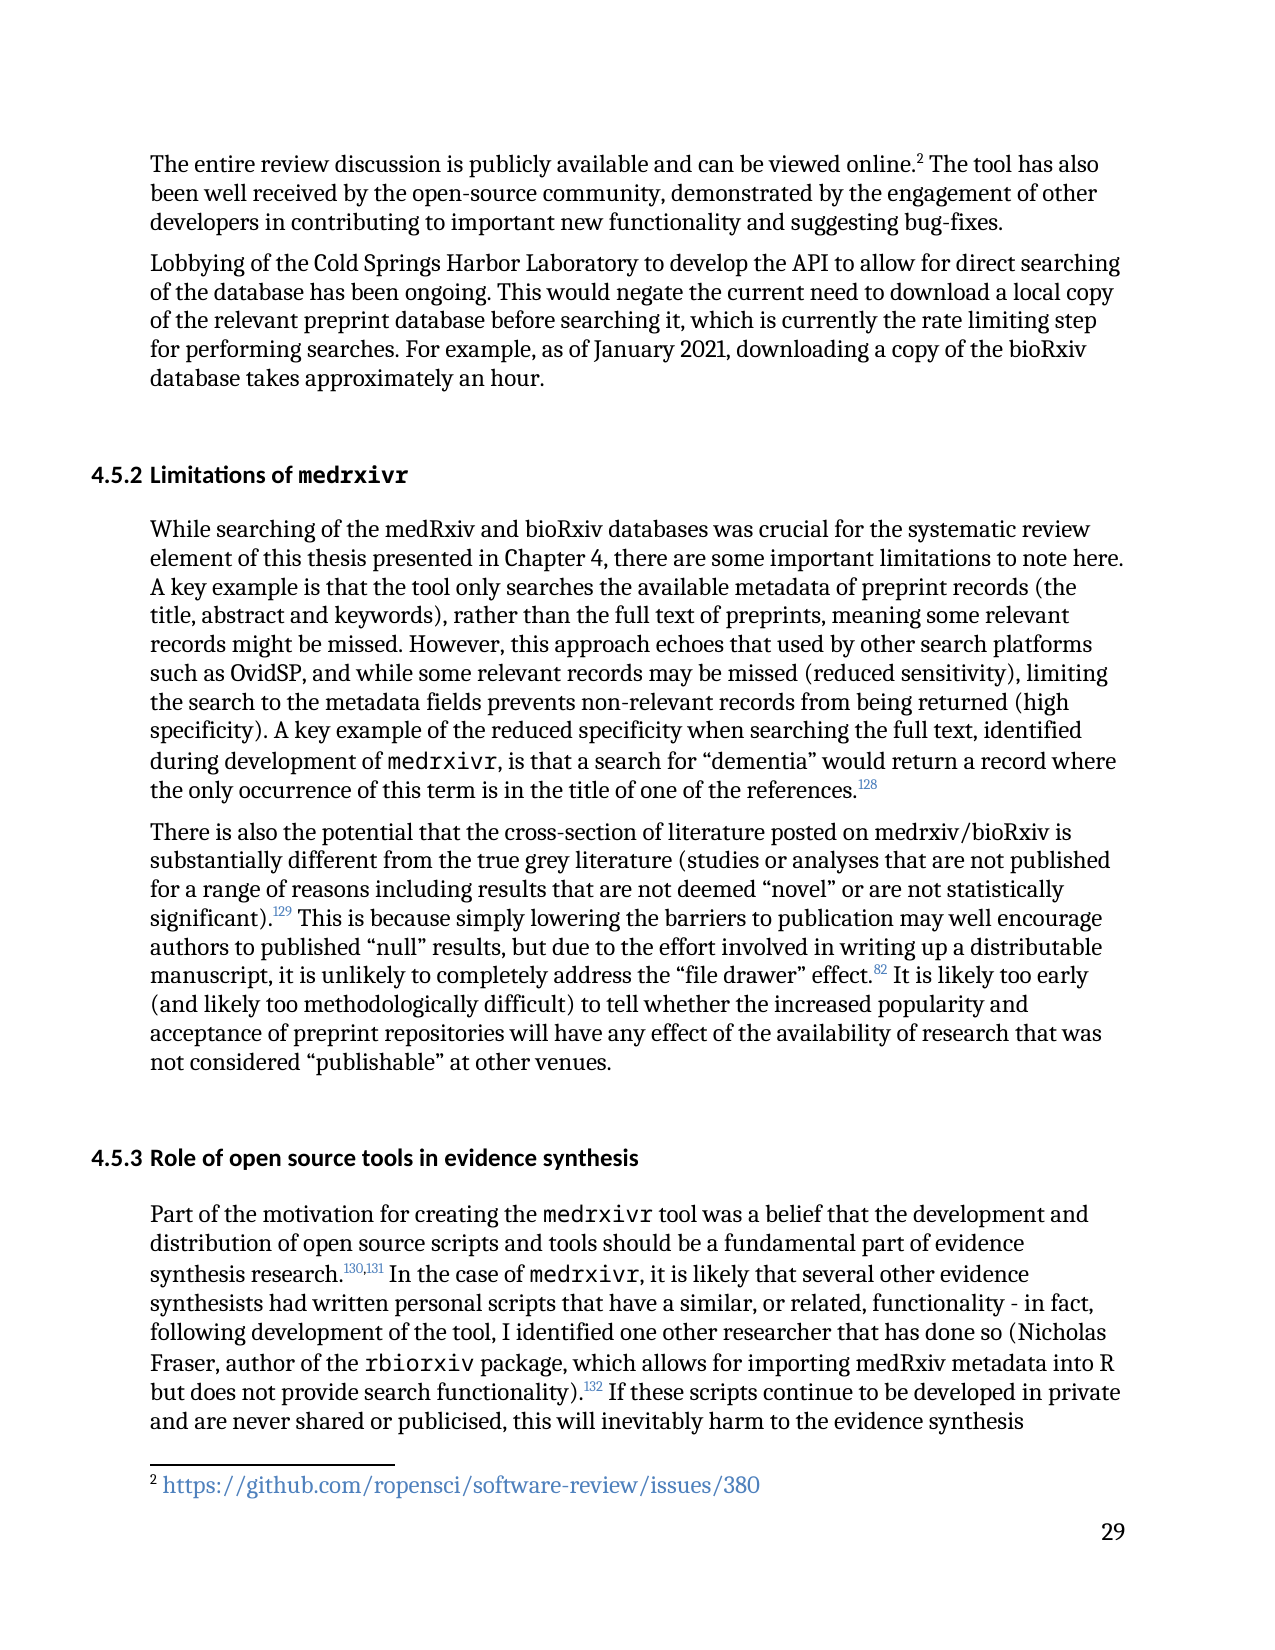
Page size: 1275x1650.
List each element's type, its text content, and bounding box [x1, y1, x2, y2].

text There is also the potential that the cross-section of literature posted on medrxiv/bioRxiv is substantially different from the true grey literature (studies or analyses that are not published for a range of reasons including results that are not deemed “novel” or are not statistically significant).129 This is because simply lowering the barriers to publication may well encourage authors to published “null” results, but due to the effort involved in writing up a distributable manuscript, it is unlikely to completely address the “file drawer” effect.82 It is likely too early (and likely too methodologically difficult) to tell whether the increased popularity and acceptance of preprint repositories will have any effect of the availability of research that was not considered “publishable” at other venues. [150, 817, 1125, 1076]
subtitle Role of open source tools in evidence synthesis [91, 1142, 1125, 1173]
text Lobbying of the Cold Springs Harbor Laboratory to develop the API to allow for direct searching of the database has been ongoing. This would negate the current need to download a local copy of the relevant preprint database before searching it, which is currently the rate limiting step for performing searches. For example, as of January 2021, downloading a copy of the bioRxiv database takes approximately an hour. [150, 249, 1125, 392]
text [150, 150, 1125, 236]
text While searching of the medRxiv and bioRxiv databases was crucial for the systematic review element of this thesis presented in Chapter 4, there are some important limitations to note here. A key example is that the tool only searches the available metadata of preprint records (the title, abstract and keywords), rather than the full text of preprints, meaning some relevant records might be missed. However, this approach echoes that used by other search platforms such as OvidSP, and while some relevant records may be missed (reduced sensitivity), limiting the search to the metadata fields prevents non-relevant records from being returned (high specificity). A key example of the reduced specificity when searching the full text, identified during development of medrxivr, is that a search for “dementia” would return a record where the only occurrence of this term is in the title of one of the references.128 [150, 515, 1125, 805]
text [150, 1198, 1125, 1436]
subtitle Limitations of medrxivr [91, 459, 1125, 490]
